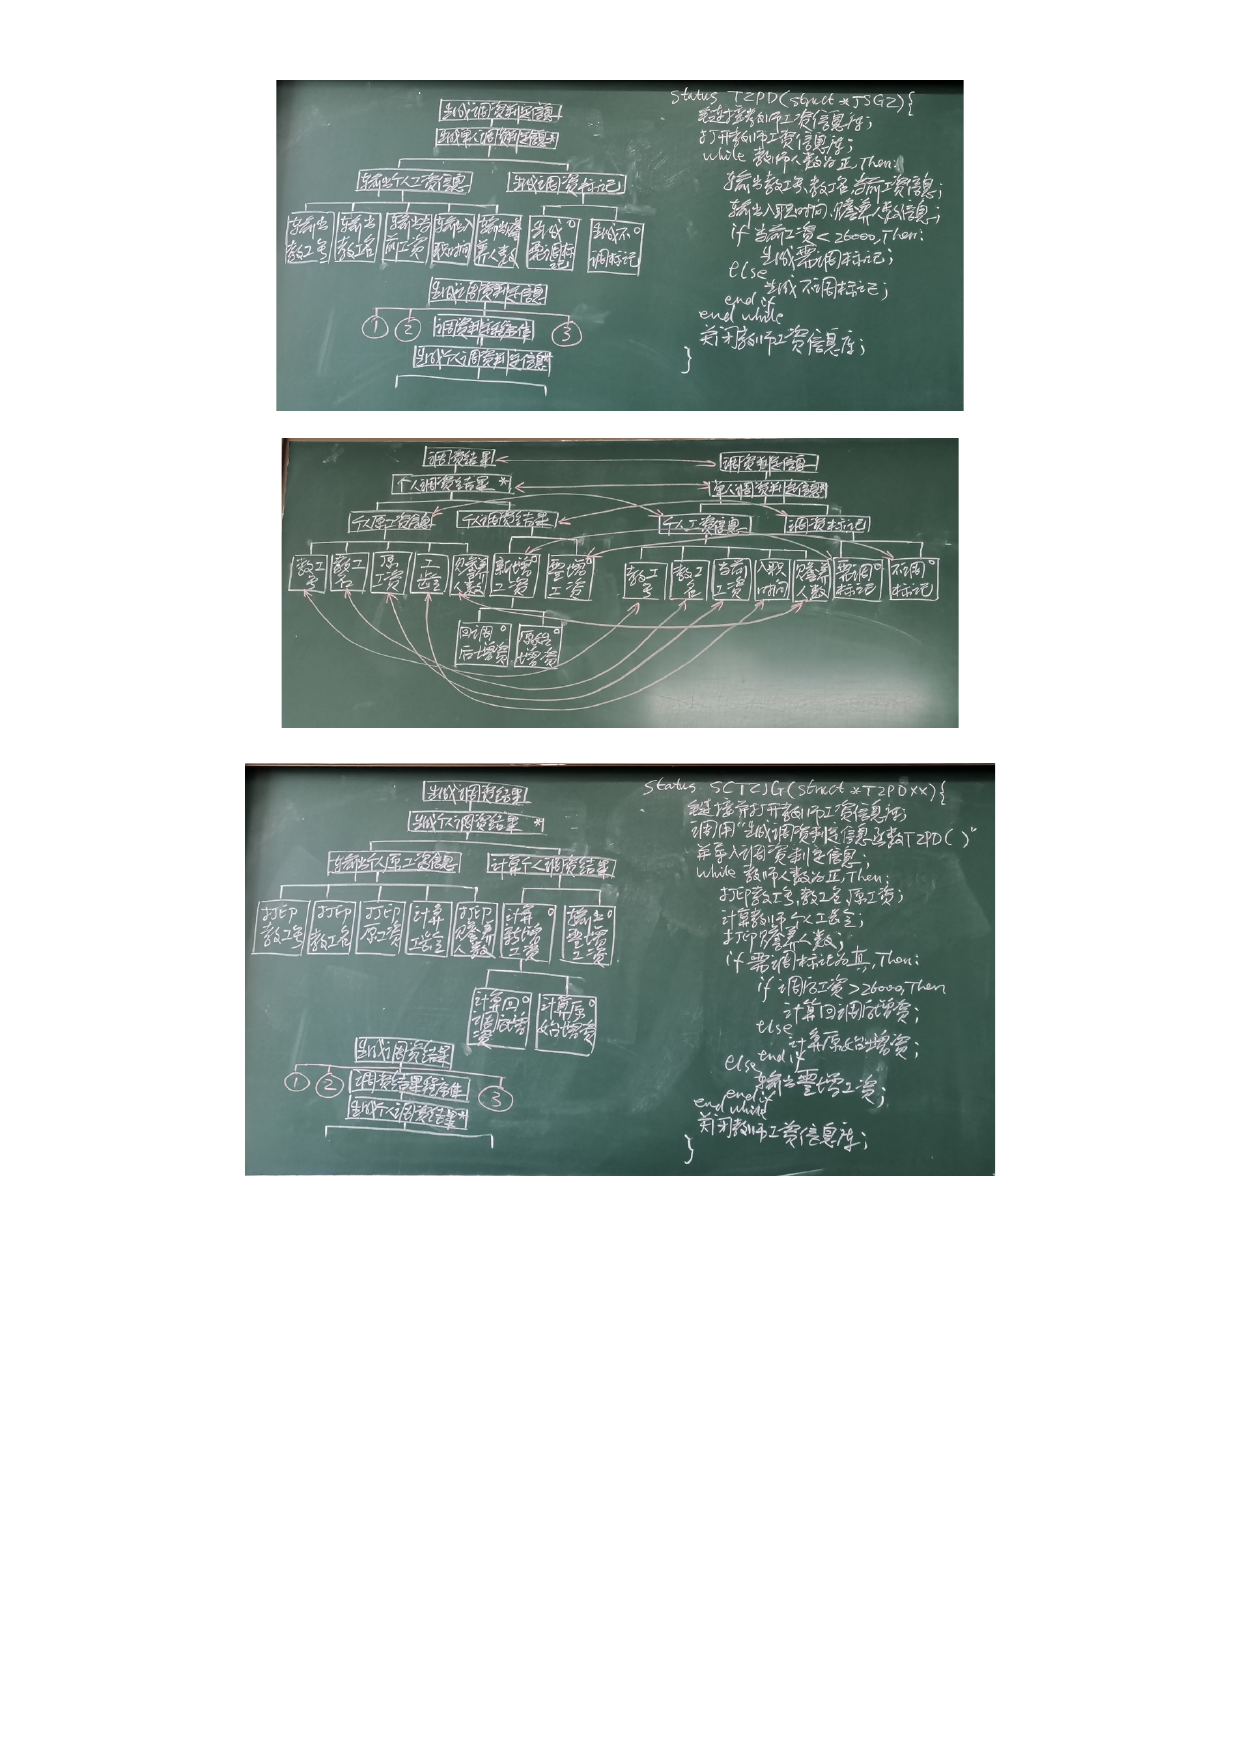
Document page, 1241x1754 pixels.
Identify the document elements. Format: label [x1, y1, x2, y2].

picture [281, 438, 959, 728]
picture [245, 763, 995, 1176]
picture [276, 80, 964, 411]
